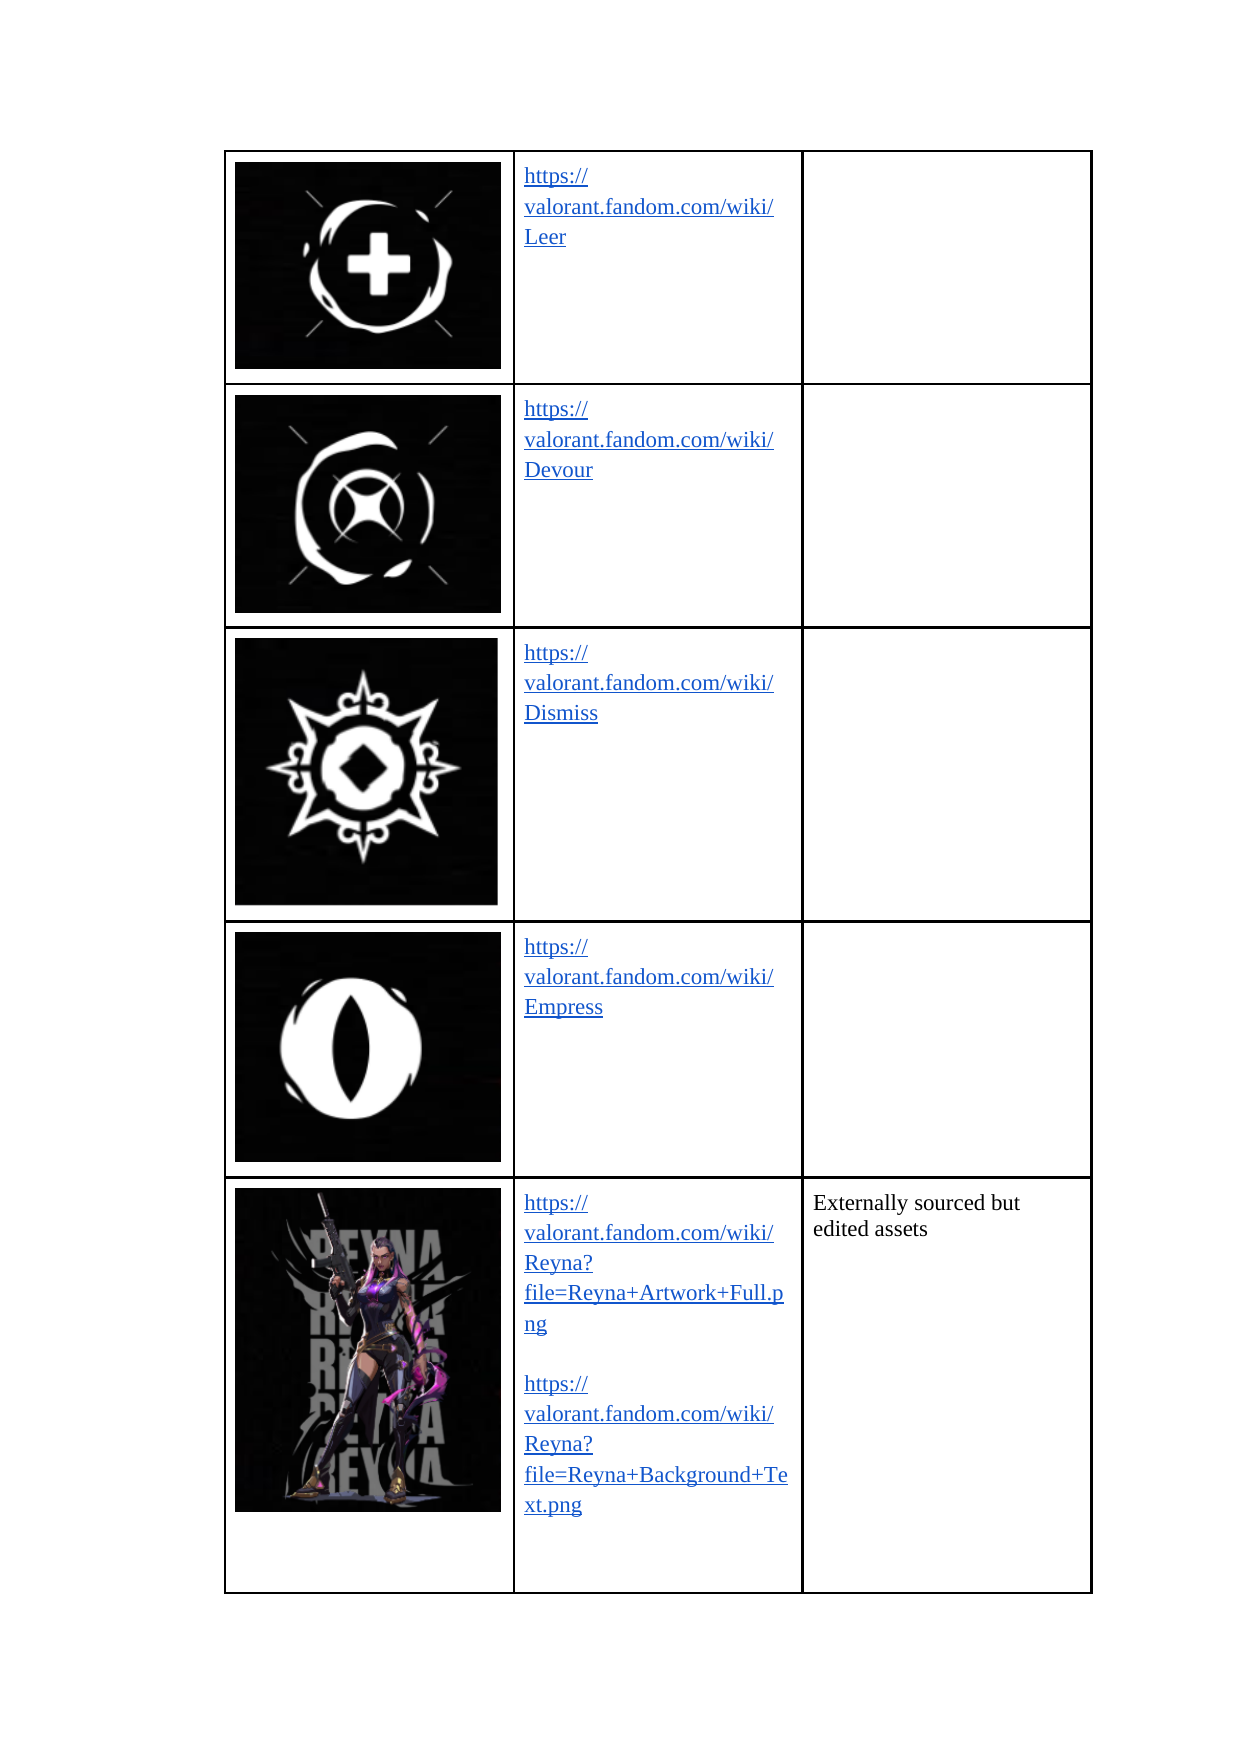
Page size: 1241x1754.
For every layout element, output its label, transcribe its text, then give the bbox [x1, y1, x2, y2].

table_cell [804, 385, 1090, 626]
table_cell https://valorant.fandom.com/wiki/Dismiss [515, 629, 801, 920]
table_cell [226, 923, 513, 1176]
table_cell [226, 152, 513, 383]
table_cell [804, 629, 1090, 920]
table_cell [804, 152, 1090, 383]
table_cell [226, 1179, 513, 1592]
table_cell https://valorant.fandom.com/wiki/Devour [515, 385, 801, 626]
table_cell Externally sourced but edited assets [804, 1179, 1090, 1592]
picture [235, 932, 501, 1162]
table_cell https://valorant.fandom.com/wiki/Reyna?file=Reyna+Artwork+Full.png https://valorant.fandom.com/wiki/Reyna?file=Reyna+Background+Text.png [515, 1179, 801, 1592]
table_cell https://valorant.fandom.com/wiki/Leer [515, 152, 801, 383]
picture [235, 638, 498, 907]
table_cell [226, 385, 513, 626]
picture [235, 395, 501, 613]
picture [235, 162, 501, 369]
picture [235, 1188, 501, 1512]
table_cell https://valorant.fandom.com/wiki/Empress [515, 923, 801, 1176]
table_cell [804, 923, 1090, 1176]
table_cell [226, 629, 513, 920]
